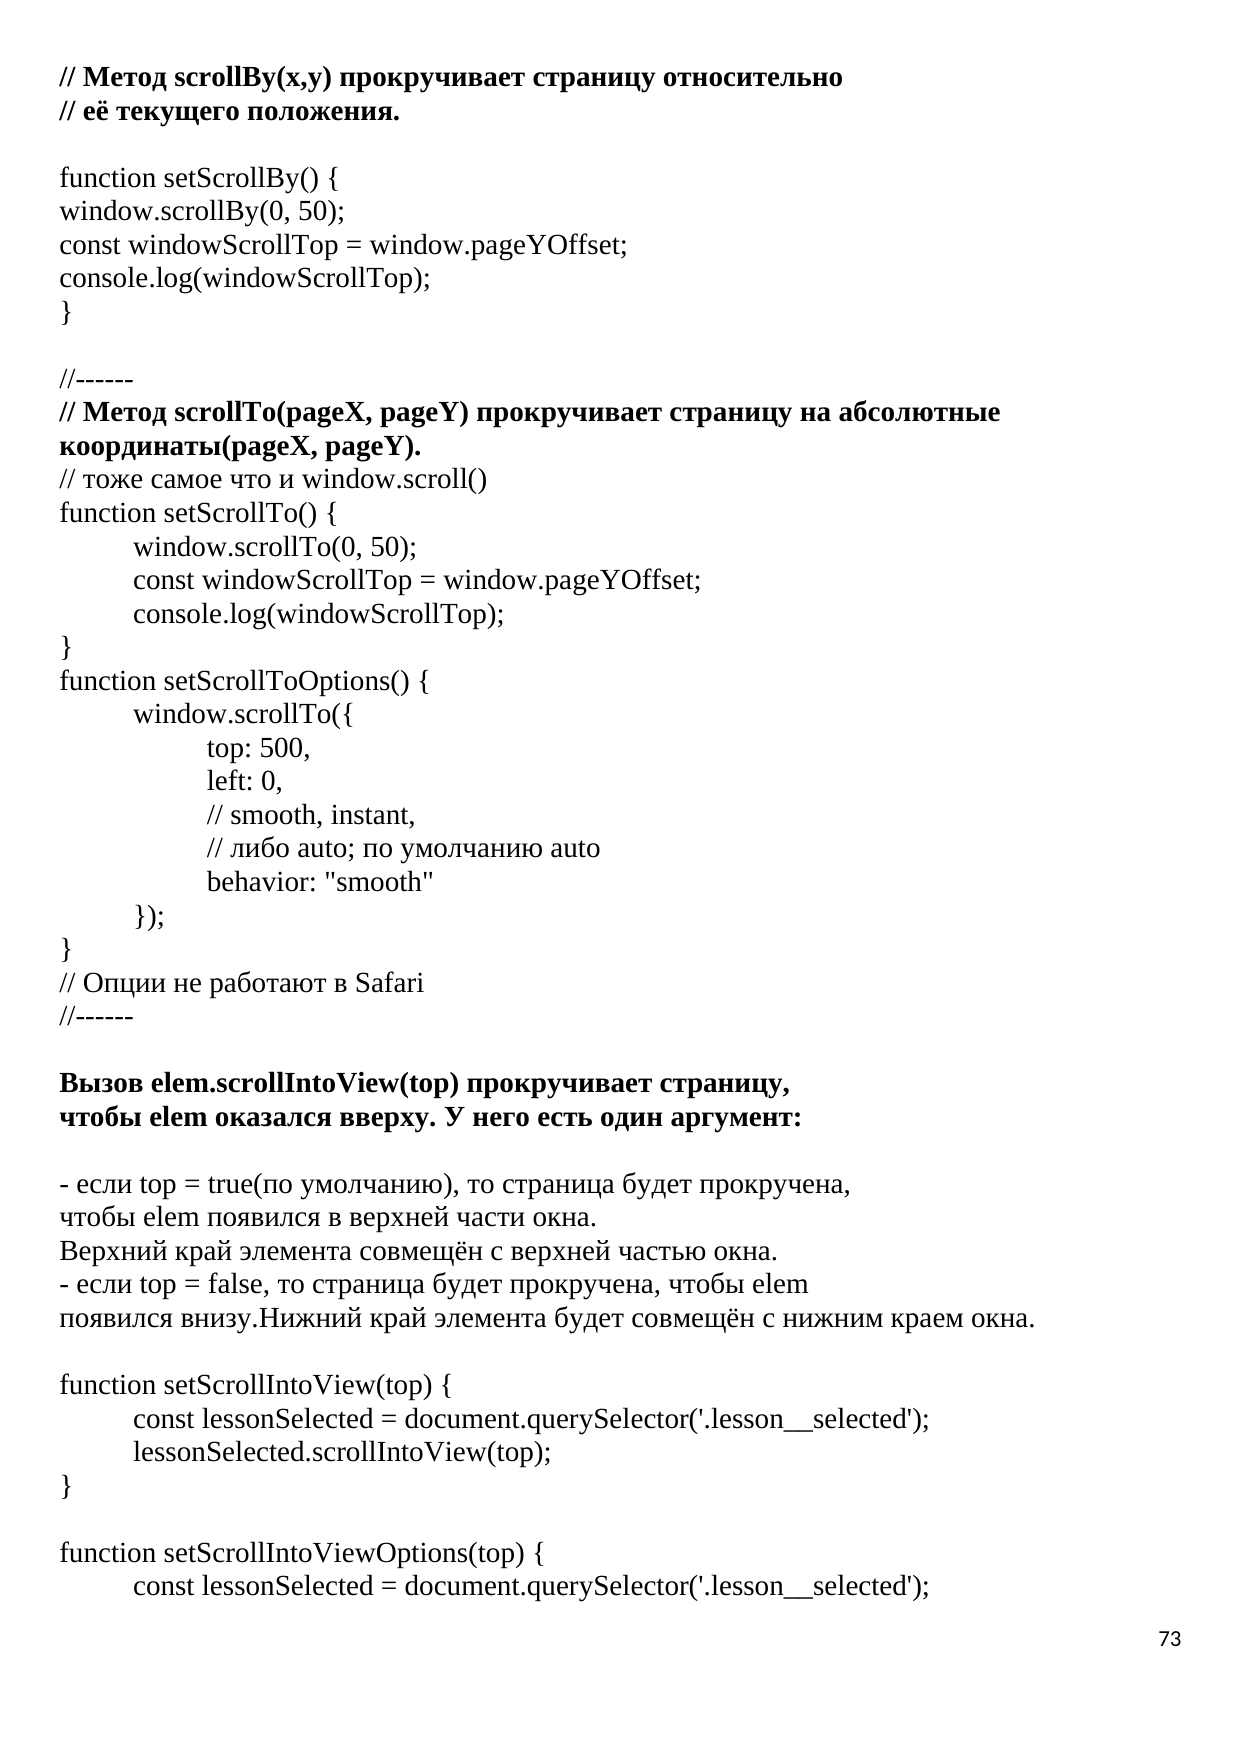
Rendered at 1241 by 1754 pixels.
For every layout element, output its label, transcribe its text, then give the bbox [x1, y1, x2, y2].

text Верхний край элемента совмещён с верхней частью окна. [59, 1233, 1181, 1267]
text // либо auto; по умолчанию auto [59, 831, 1181, 864]
text // Метод scrollTo(pageX, pageY) прокручивает страницу на абсолютные координаты(pageX, pageY). [59, 394, 1181, 462]
text чтобы elem оказался вверху. У него есть один аргумент: [59, 1099, 1181, 1132]
text function setScrollTo() { [59, 495, 1181, 529]
text window.scrollTo({ [59, 696, 1181, 730]
text function setScrollToOptions() { [59, 663, 1181, 696]
text //------ [59, 361, 1181, 394]
text behavior: "smooth" [59, 864, 1181, 898]
text const lessonSelected = document.querySelector('.lesson__selected'); [59, 1568, 1181, 1602]
text } [59, 294, 1181, 327]
text - если top = false, то страница будет прокручена, чтобы elem [59, 1267, 1181, 1300]
text const windowScrollTop = window.pageYOffset; [59, 562, 1181, 596]
text console.log(windowScrollTop); [59, 260, 1181, 294]
text function setScrollIntoView(top) { [59, 1367, 1181, 1401]
text //------ [59, 998, 1181, 1032]
text console.log(windowScrollTop); [59, 596, 1181, 629]
text // Опции не работают в Safari [59, 965, 1181, 998]
text } [59, 1468, 1181, 1501]
text top: 500, [59, 730, 1181, 763]
text window.scrollTo(0, 50); [59, 529, 1181, 562]
text left: 0, [59, 763, 1181, 797]
text function setScrollIntoViewOptions(top) { [59, 1535, 1181, 1568]
text const windowScrollTop = window.pageYOffset; [59, 227, 1181, 260]
text }); [59, 898, 1181, 931]
text // её текущего положения. [59, 93, 1181, 126]
text чтобы elem появился в верхней части окна. [59, 1199, 1181, 1233]
text lessonSelected.scrollIntoView(top); [59, 1434, 1181, 1468]
text } [59, 629, 1181, 663]
text // Метод scrollBy(x,y) прокручивает страницу относительно [59, 59, 1181, 93]
text } [59, 931, 1181, 965]
text const lessonSelected = document.querySelector('.lesson__selected'); [59, 1401, 1181, 1434]
text // тоже самое что и window.scroll() [59, 462, 1181, 495]
text - если top = true(по умолчанию), то страница будет прокручена, [59, 1166, 1181, 1199]
text window.scrollBy(0, 50); [59, 193, 1181, 227]
text появился внизу.Нижний край элемента будет совмещён с нижним краем окна. [59, 1300, 1181, 1334]
text // smooth, instant, [59, 797, 1181, 831]
text Вызов elem.scrollIntoView(top) прокручивает страницу, [59, 1065, 1181, 1099]
text function setScrollBy() { [59, 160, 1181, 193]
